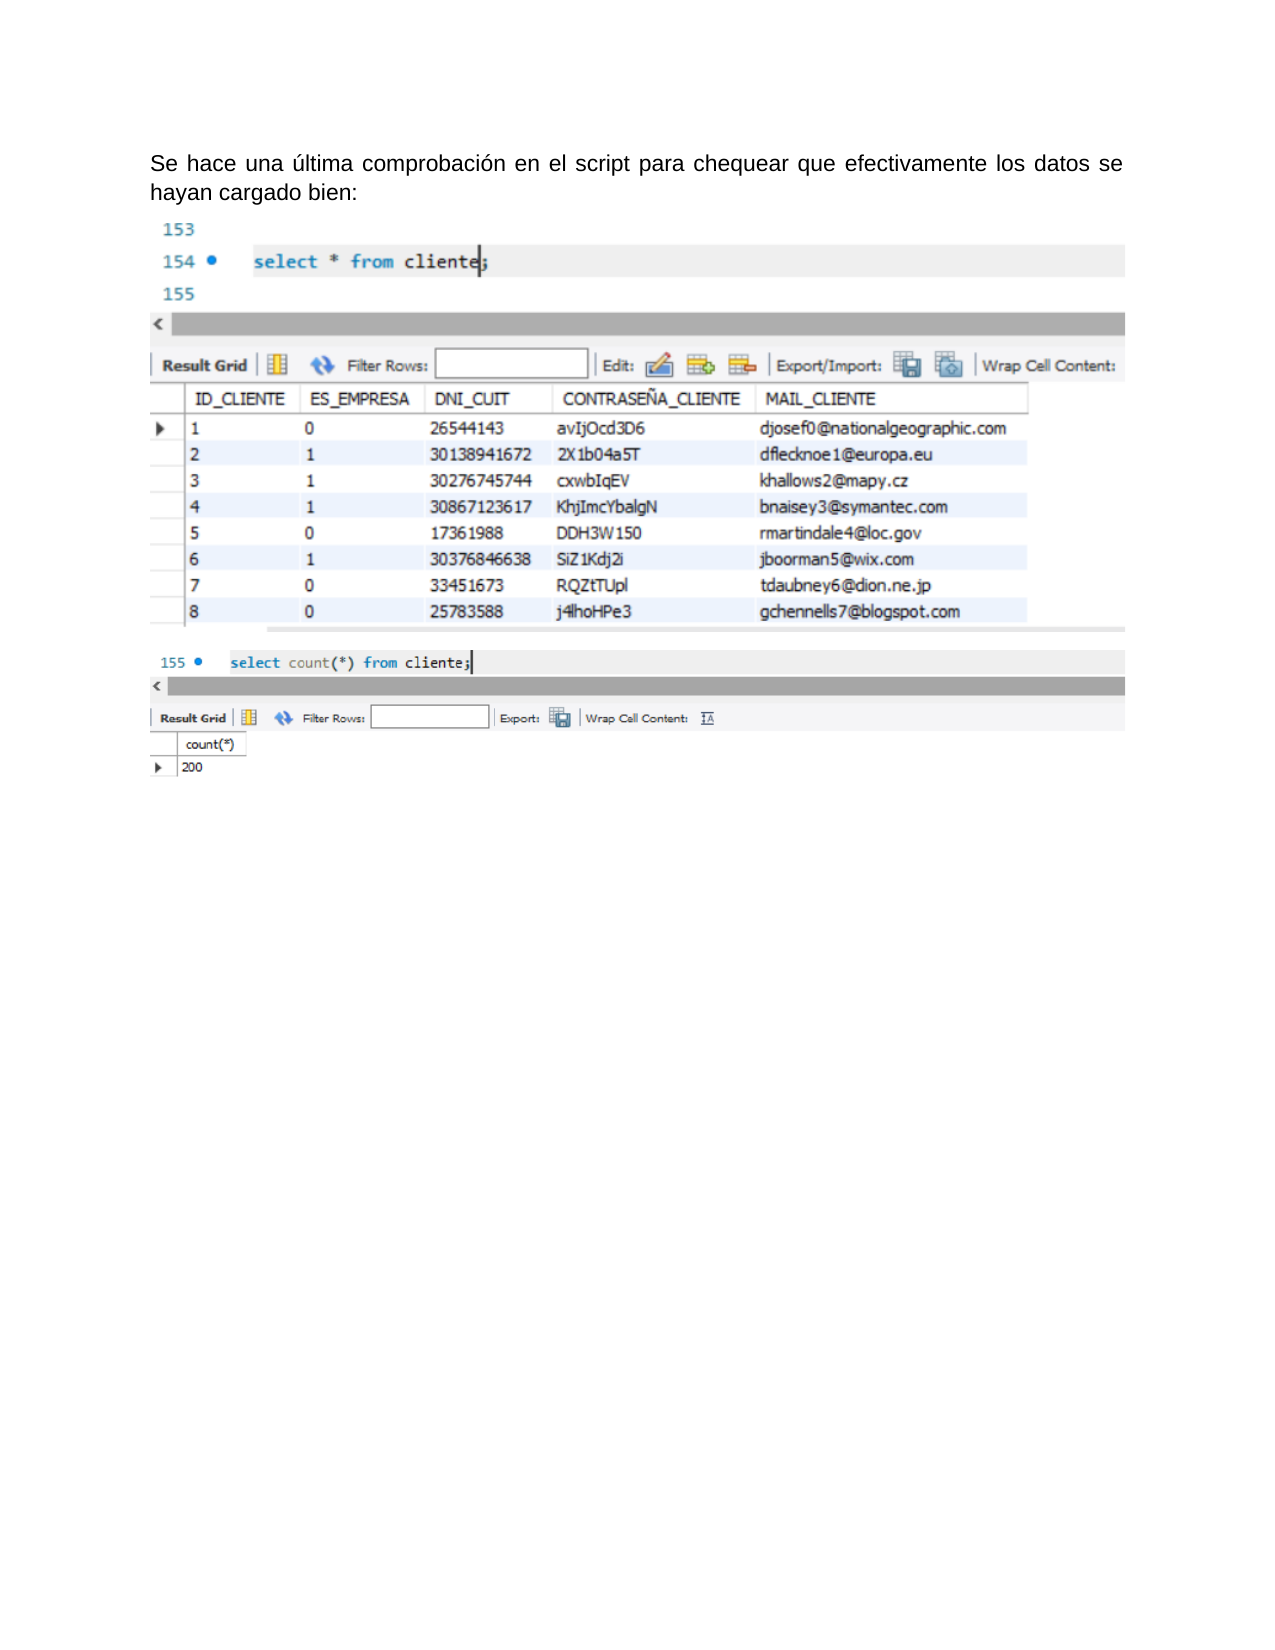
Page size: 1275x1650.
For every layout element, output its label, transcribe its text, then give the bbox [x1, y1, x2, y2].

picture [150, 650, 1125, 792]
picture [150, 223, 1125, 632]
text Se hace una última comprobación en el script para chequear que efectivamente los datos se hayan cargado bien: [150, 150, 1125, 205]
